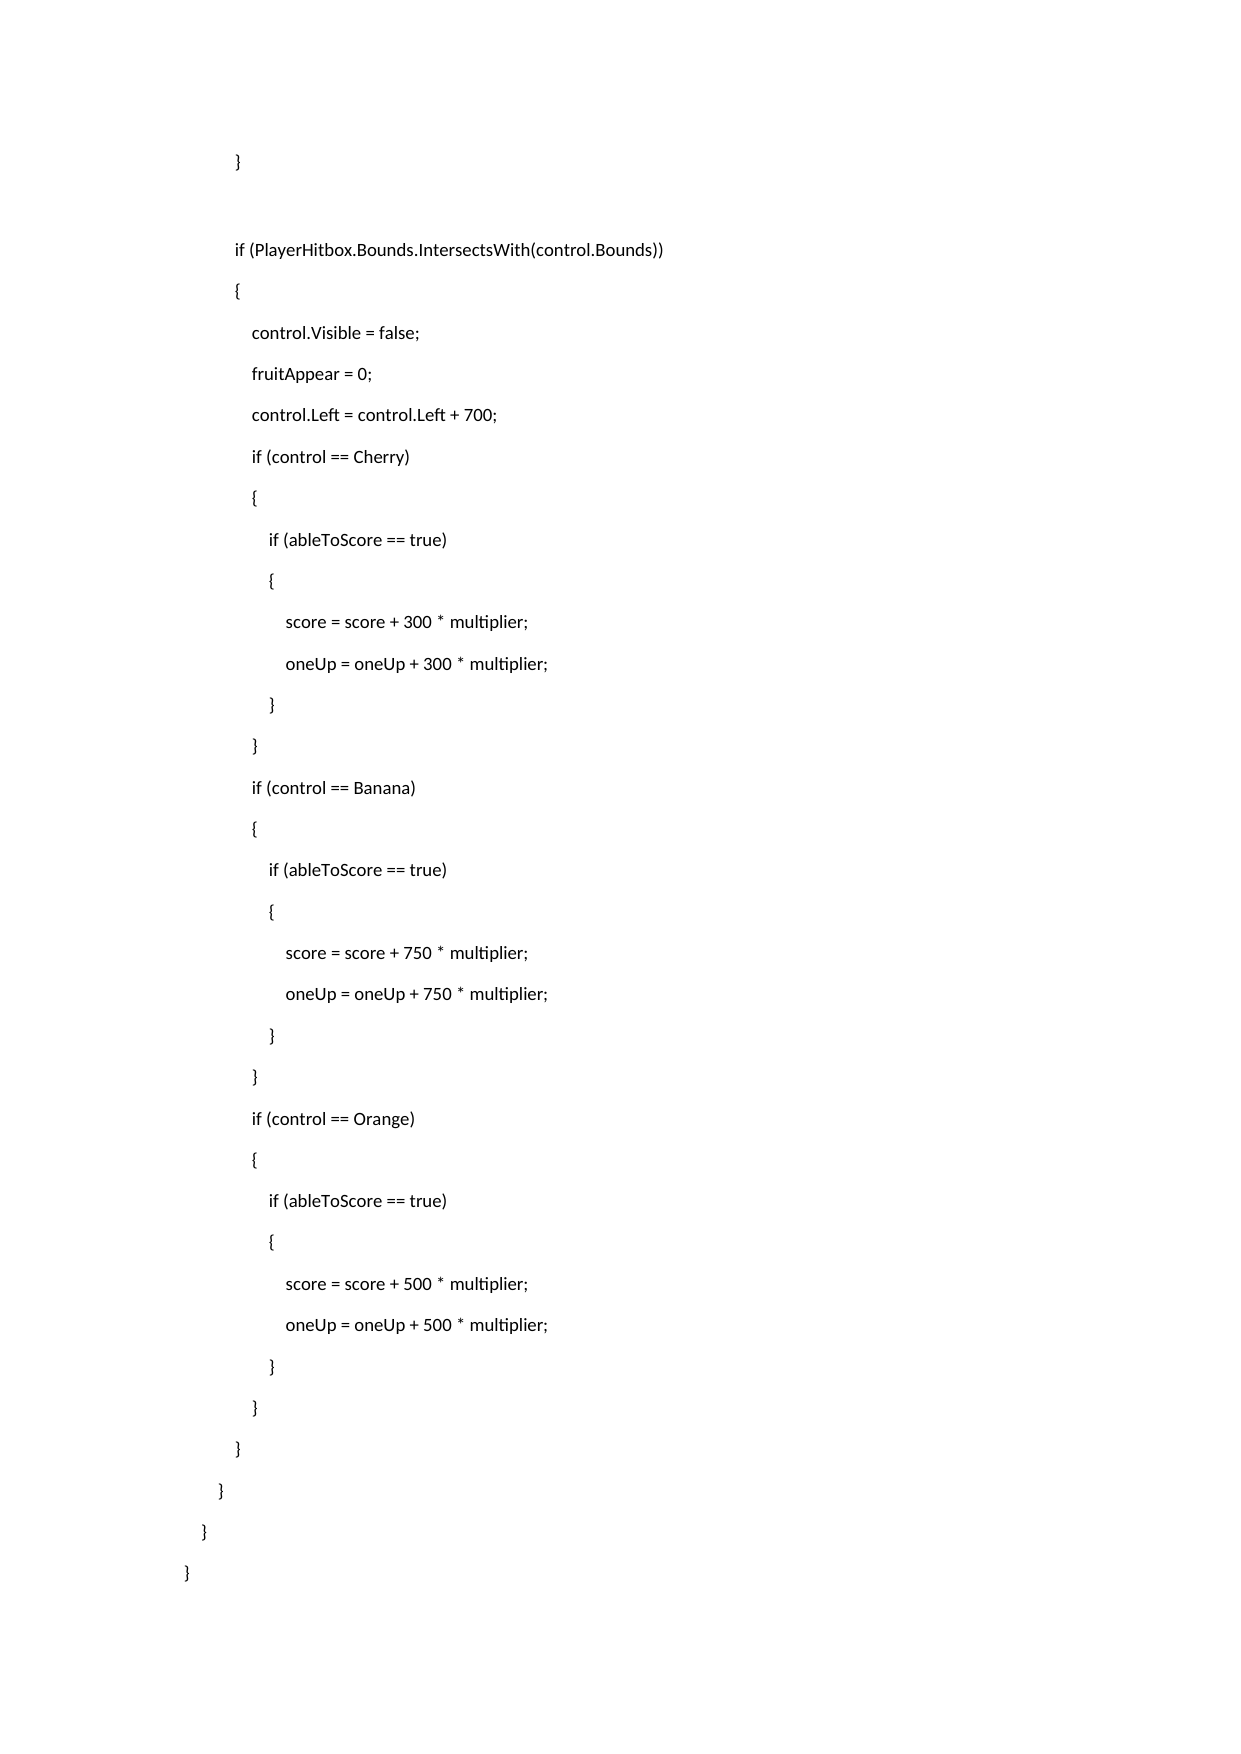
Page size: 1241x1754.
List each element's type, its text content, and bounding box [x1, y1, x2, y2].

text { [150, 279, 1090, 302]
text { [150, 900, 1090, 923]
text oneUp = oneUp + 500 * multiplier; [150, 1313, 1090, 1336]
text } [150, 1479, 1090, 1502]
text if (ableToScore == true) [150, 858, 1090, 881]
text if (control == Cherry) [150, 445, 1090, 468]
text } [150, 734, 1090, 757]
text if (control == Orange) [150, 1107, 1090, 1129]
text score = score + 300 * multiplier; [150, 610, 1090, 633]
text } [150, 1024, 1090, 1047]
text score = score + 500 * multiplier; [150, 1272, 1090, 1295]
text { [150, 486, 1090, 509]
text if (control == Banana) [150, 776, 1090, 799]
text oneUp = oneUp + 750 * multiplier; [150, 983, 1090, 1006]
text } [150, 1396, 1090, 1419]
text score = score + 750 * multiplier; [150, 941, 1090, 964]
text if (PlayerHitbox.Bounds.IntersectsWith(control.Bounds)) [150, 238, 1090, 261]
text } [150, 693, 1090, 716]
text { [150, 569, 1090, 592]
text } [150, 150, 1090, 173]
text } [150, 1065, 1090, 1088]
text { [150, 1231, 1090, 1254]
text oneUp = oneUp + 300 * multiplier; [150, 652, 1090, 675]
text { [150, 817, 1090, 840]
text if (ableToScore == true) [150, 528, 1090, 551]
text } [150, 1355, 1090, 1378]
text } [150, 1562, 1090, 1584]
text } [150, 1520, 1090, 1543]
text } [150, 1437, 1090, 1460]
text if (ableToScore == true) [150, 1189, 1090, 1212]
text { [150, 1148, 1090, 1171]
text control.Visible = false; [150, 321, 1090, 344]
text control.Left = control.Left + 700; [150, 404, 1090, 427]
text fruitAppear = 0; [150, 362, 1090, 385]
